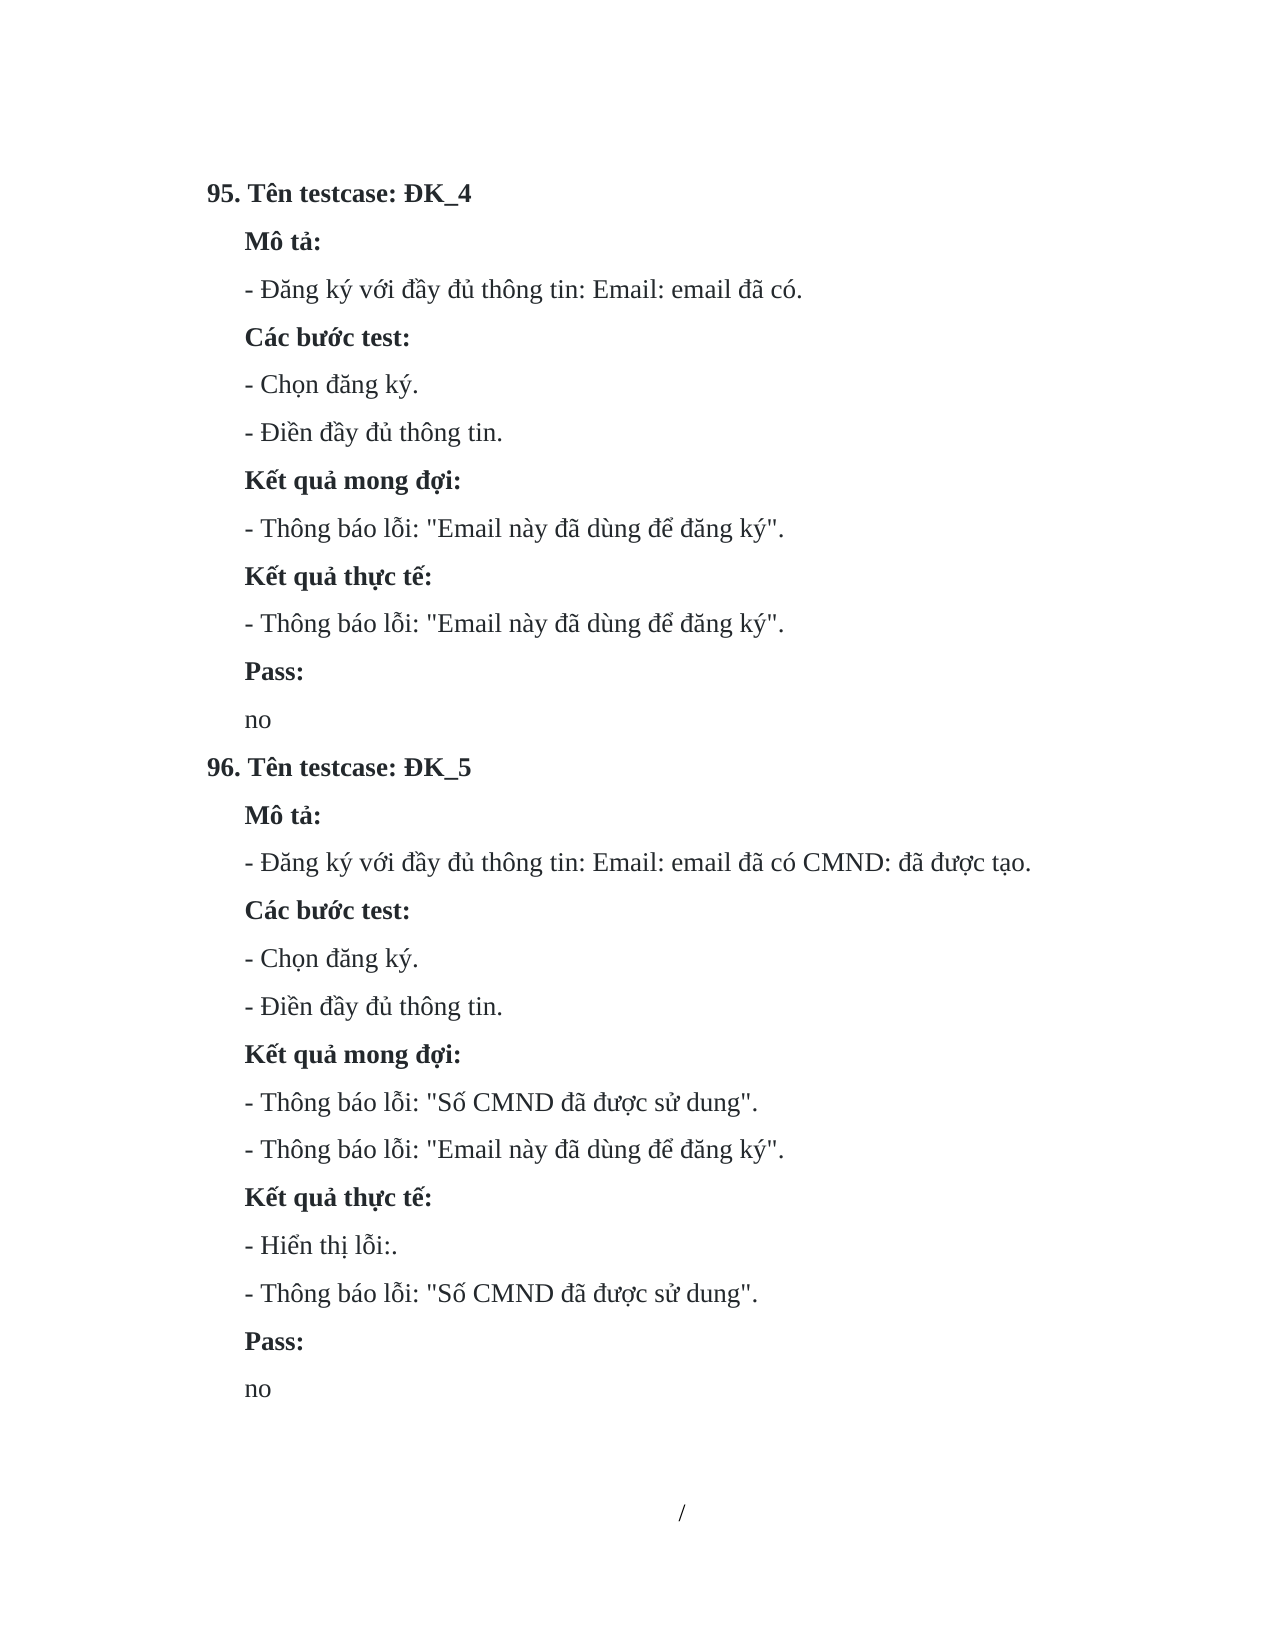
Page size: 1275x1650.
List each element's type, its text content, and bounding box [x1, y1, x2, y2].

text - Thông báo lỗi: "Số CMND đã được sử dung". [244, 1086, 1157, 1117]
text - Thông báo lỗi: "Email này đã dùng để đăng ký". [244, 1133, 1157, 1164]
text Pass: [244, 1325, 1157, 1356]
text - Đăng ký với đầy đủ thông tin: Email: email đã có. [244, 273, 1157, 304]
text no [244, 1372, 1157, 1404]
text - Thông báo lỗi: "Email này đã dùng để đăng ký". [244, 607, 1157, 639]
text - Chọn đăng ký. [244, 368, 1157, 399]
text - Hiển thị lỗi:. [244, 1229, 1157, 1260]
text Kết quả thực tế: [244, 1181, 1157, 1212]
text Kết quả mong đợi: [244, 464, 1157, 495]
text Các bước test: [244, 894, 1157, 926]
text Các bước test: [244, 321, 1157, 352]
text Mô tả: [244, 799, 1157, 830]
text Pass: [244, 655, 1157, 686]
text - Thông báo lỗi: "Số CMND đã được sử dung". [244, 1277, 1157, 1308]
text - Điền đầy đủ thông tin. [244, 416, 1157, 447]
text Kết quả thực tế: [244, 560, 1157, 591]
text 95. Tên testcase: ĐK_4 [207, 177, 1157, 208]
text - Chọn đăng ký. [244, 942, 1157, 973]
text - Đăng ký với đầy đủ thông tin: Email: email đã có CMND: đã được tạo. [244, 847, 1157, 878]
text 96. Tên testcase: ĐK_5 [207, 751, 1157, 782]
text no [244, 703, 1157, 734]
text - Điền đầy đủ thông tin. [244, 990, 1157, 1021]
text Kết quả mong đợi: [244, 1038, 1157, 1069]
text - Thông báo lỗi: "Email này đã dùng để đăng ký". [244, 512, 1157, 543]
text Mô tả: [244, 225, 1157, 256]
